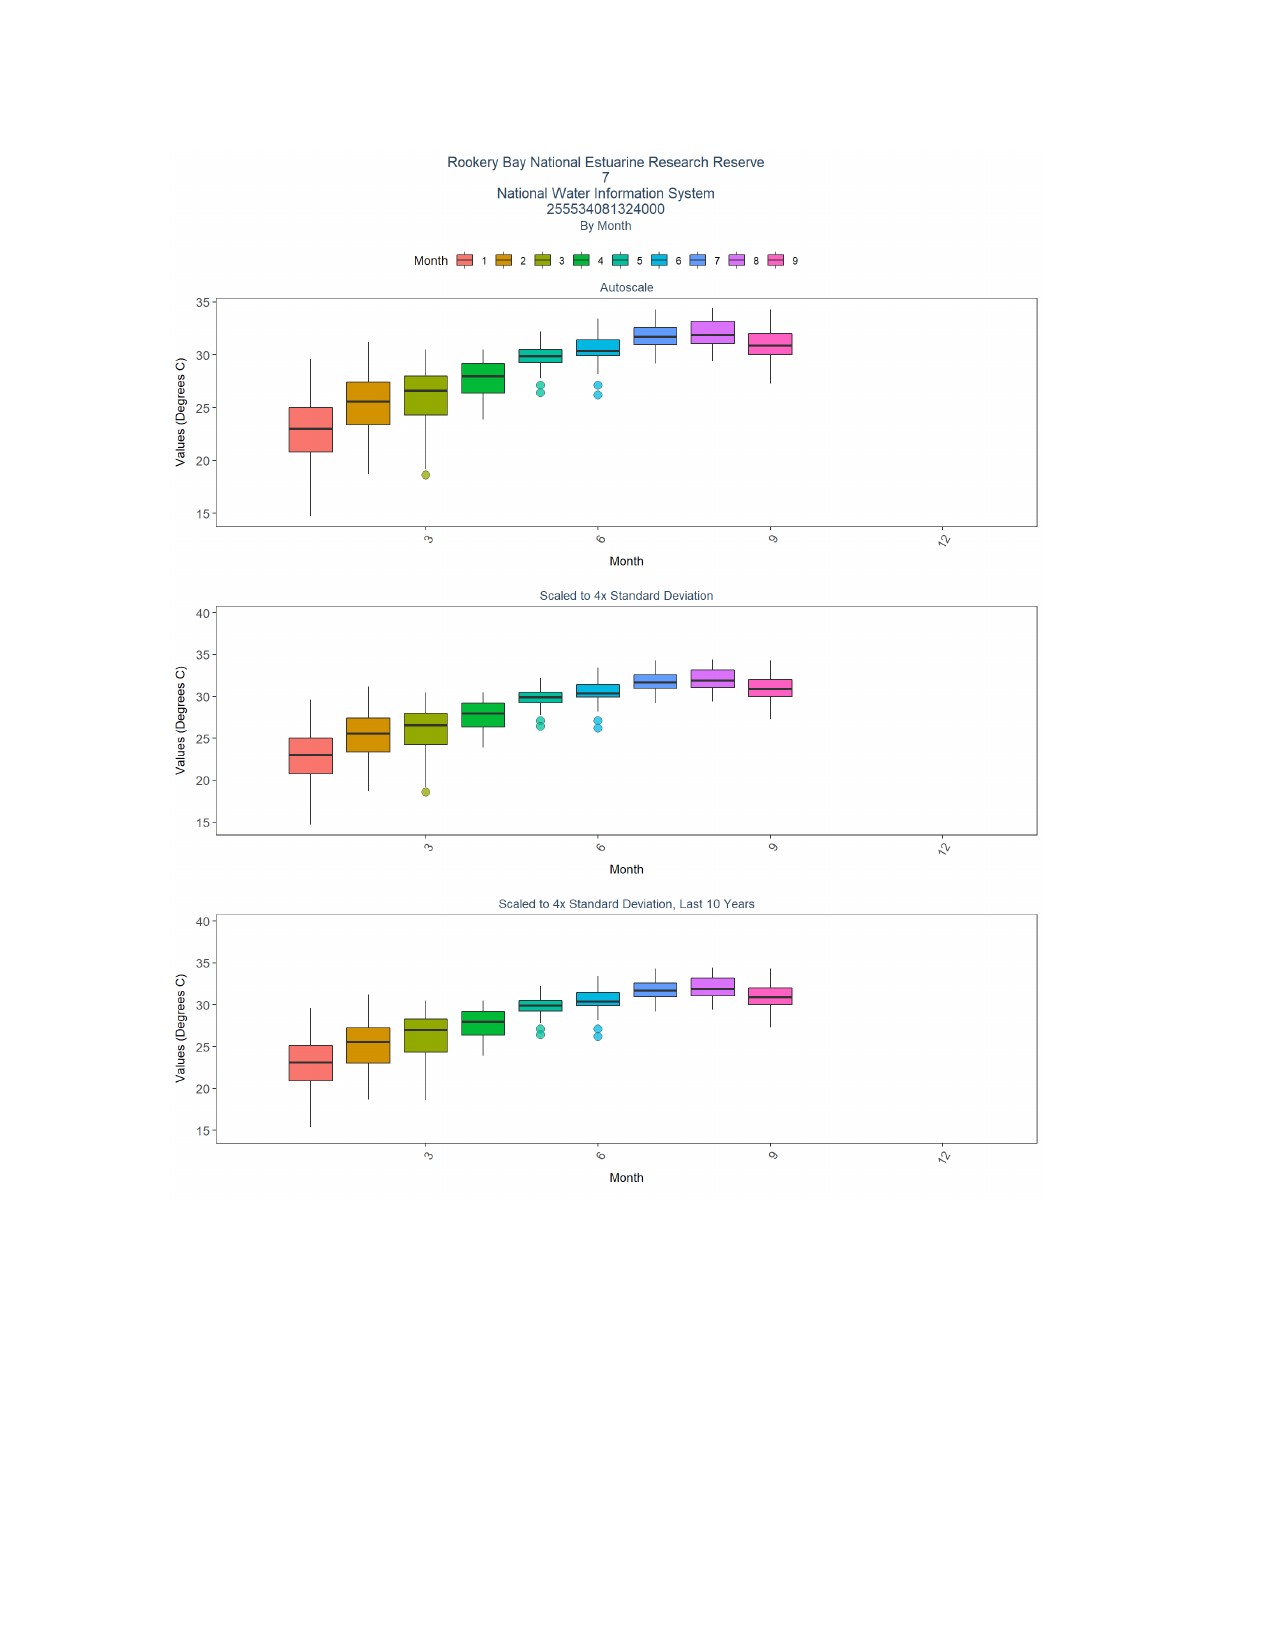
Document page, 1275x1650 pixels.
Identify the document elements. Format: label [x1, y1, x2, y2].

picture [168, 150, 1044, 1200]
